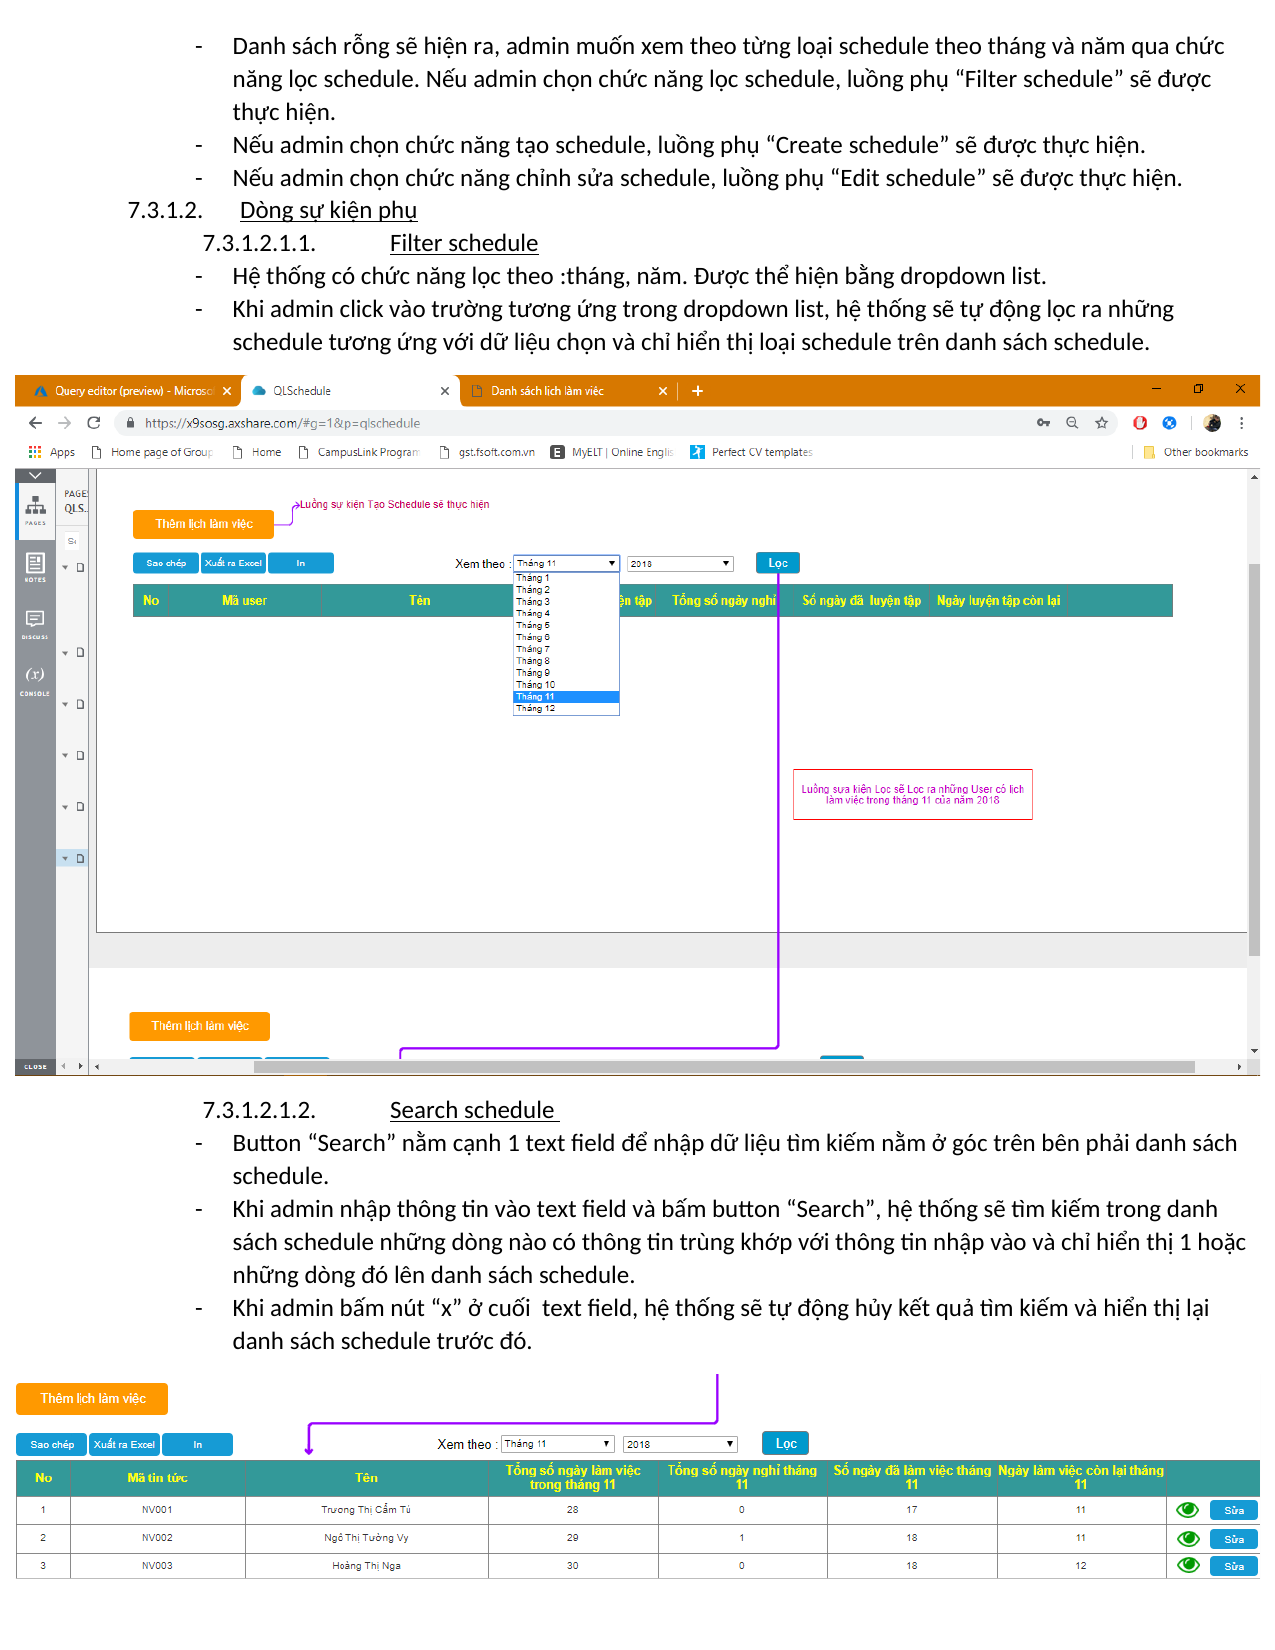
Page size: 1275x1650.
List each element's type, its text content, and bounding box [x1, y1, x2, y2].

list Button “Search” nằm cạnh 1 text field để nhập dữ liệu tìm kiếm nằm ở góc trên bên phải danh sách schedule. [195, 1128, 1260, 1191]
list Nếu admin chọn chức năng chỉnh sửa schedule, luồng phụ “Edit schedule” sẽ được thực hiện. [195, 162, 1260, 192]
list Khi admin nhập thông tin vào text field và bấm button “Search”, hệ thống sẽ tìm kiếm trong danh sách schedule những dòng nào có thông tin trùng khớp với thông tin nhập vào và chỉ hiển thị 1 hoặc những dòng đó lên danh sách schedule. [195, 1193, 1260, 1290]
picture [15, 1374, 1261, 1579]
list Hệ thống có chức năng lọc theo :tháng, năm. Được thể hiện bằng dropdown list. [195, 260, 1260, 291]
picture [15, 375, 1261, 1076]
list Search schedule [202, 1095, 1260, 1125]
list Danh sách rỗng sẽ hiện ra, admin muốn xem theo từng loại schedule theo tháng và năm qua chức năng lọc schedule. Nếu admin chọn chức năng lọc schedule, luồng phụ “Filter schedule” sẽ được thực hiện. [195, 30, 1260, 126]
list Dòng sự kiện phụ [127, 194, 1260, 225]
list Nếu admin chọn chức năng tạo schedule, luồng phụ “Create schedule” sẽ được thực hiện. [195, 129, 1260, 159]
list Filter schedule [202, 227, 1260, 258]
list Khi admin bấm nút “x” ở cuối text field, hệ thống sẽ tự động hủy kết quả tìm kiếm và hiển thị lại danh sách schedule trước đó. [195, 1292, 1260, 1356]
list Khi admin click vào trường tương ứng trong dropdown list, hệ thống sẽ tự động lọc ra những schedule tương ứng với dữ liệu chọn và chỉ hiển thị loại schedule trên danh sách schedule. [195, 293, 1260, 357]
